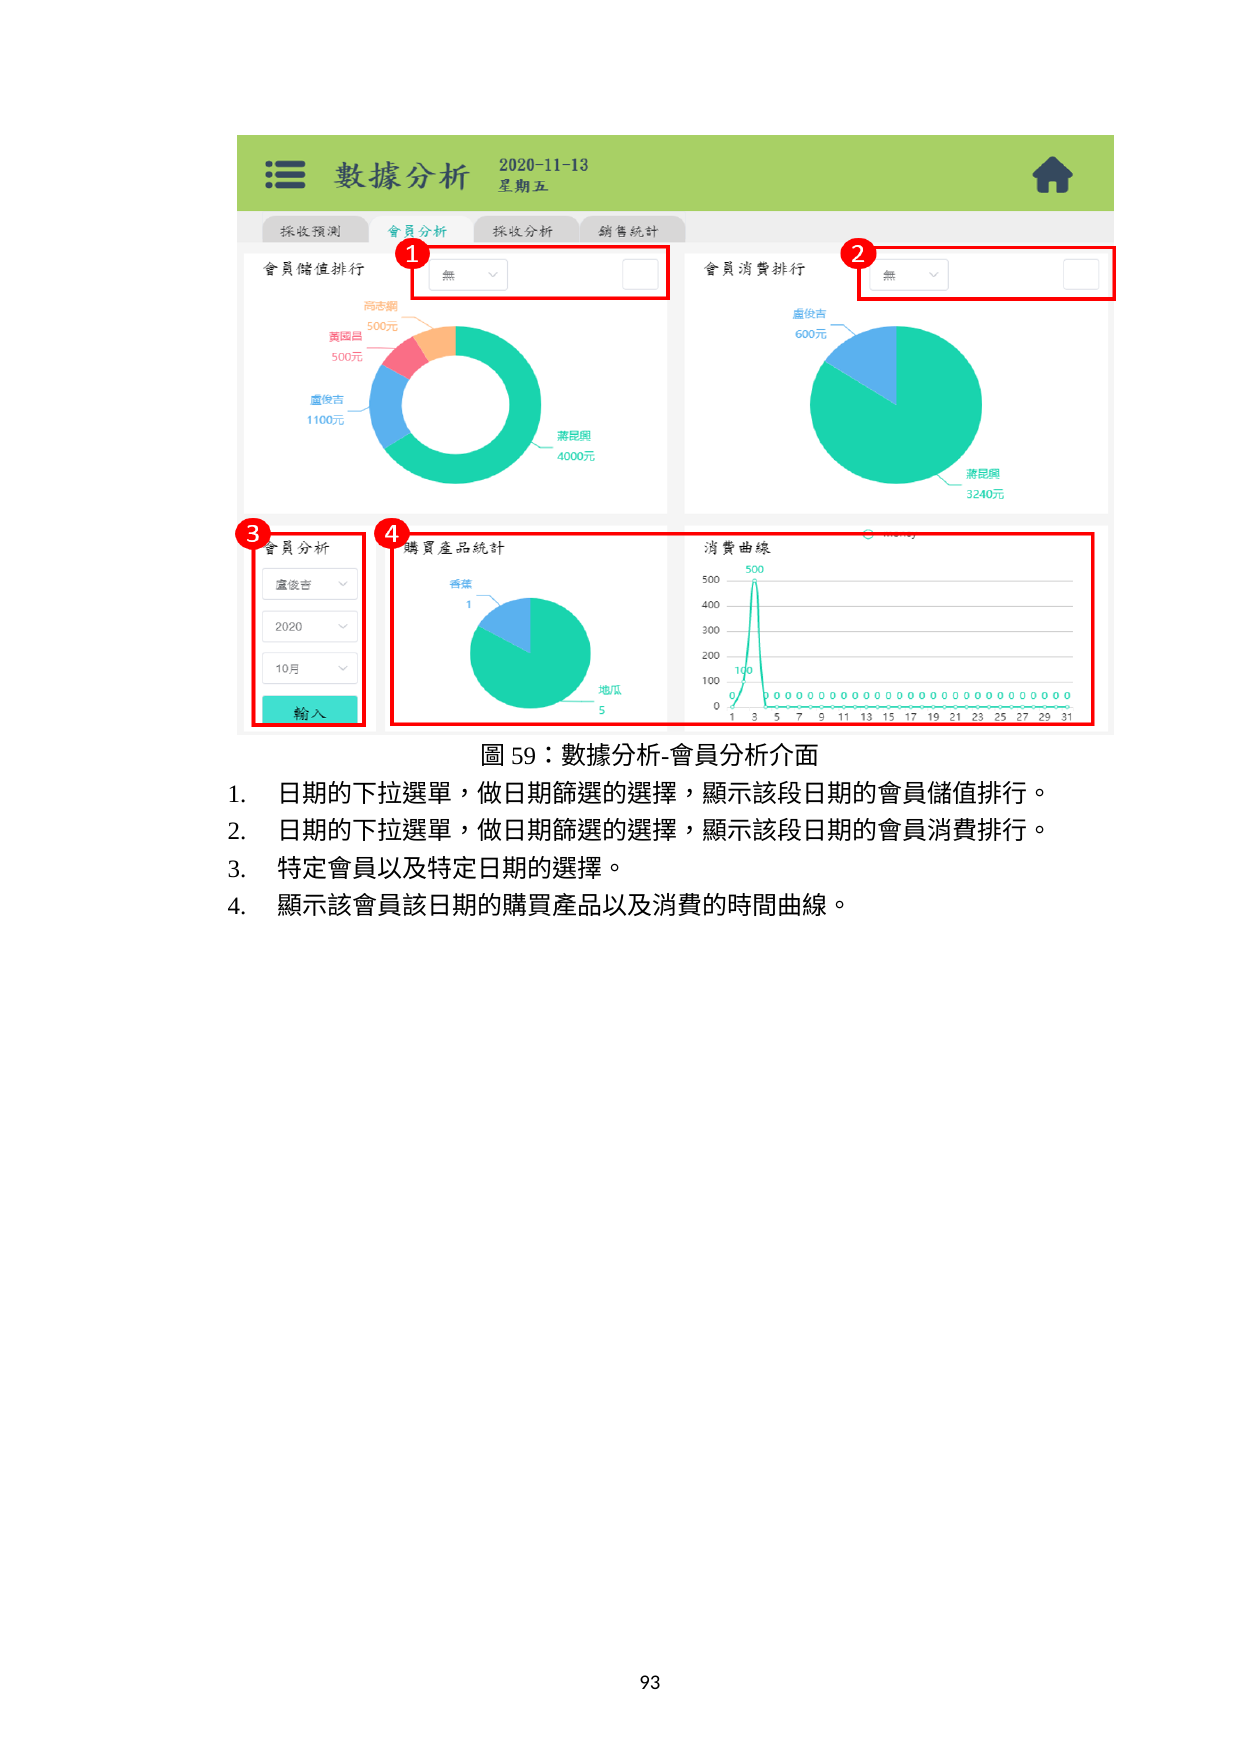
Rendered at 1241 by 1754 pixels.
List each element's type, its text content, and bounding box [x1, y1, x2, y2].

list 特定會員以及特定日期的選擇。 [227, 847, 1122, 885]
list 日期的下拉選單，做日期篩選的選擇，顯示該段日期的會員儲值排行。 [227, 772, 1122, 810]
picture [227, 135, 1116, 735]
list 顯示該會員該日期的購買產品以及消費的時間曲線。 [227, 885, 1122, 922]
list 日期的下拉選單，做日期篩選的選擇，顯示該段日期的會員消費排行。 [227, 810, 1122, 847]
text 圖 59：數據分析-會員分析介面 [177, 735, 1122, 772]
